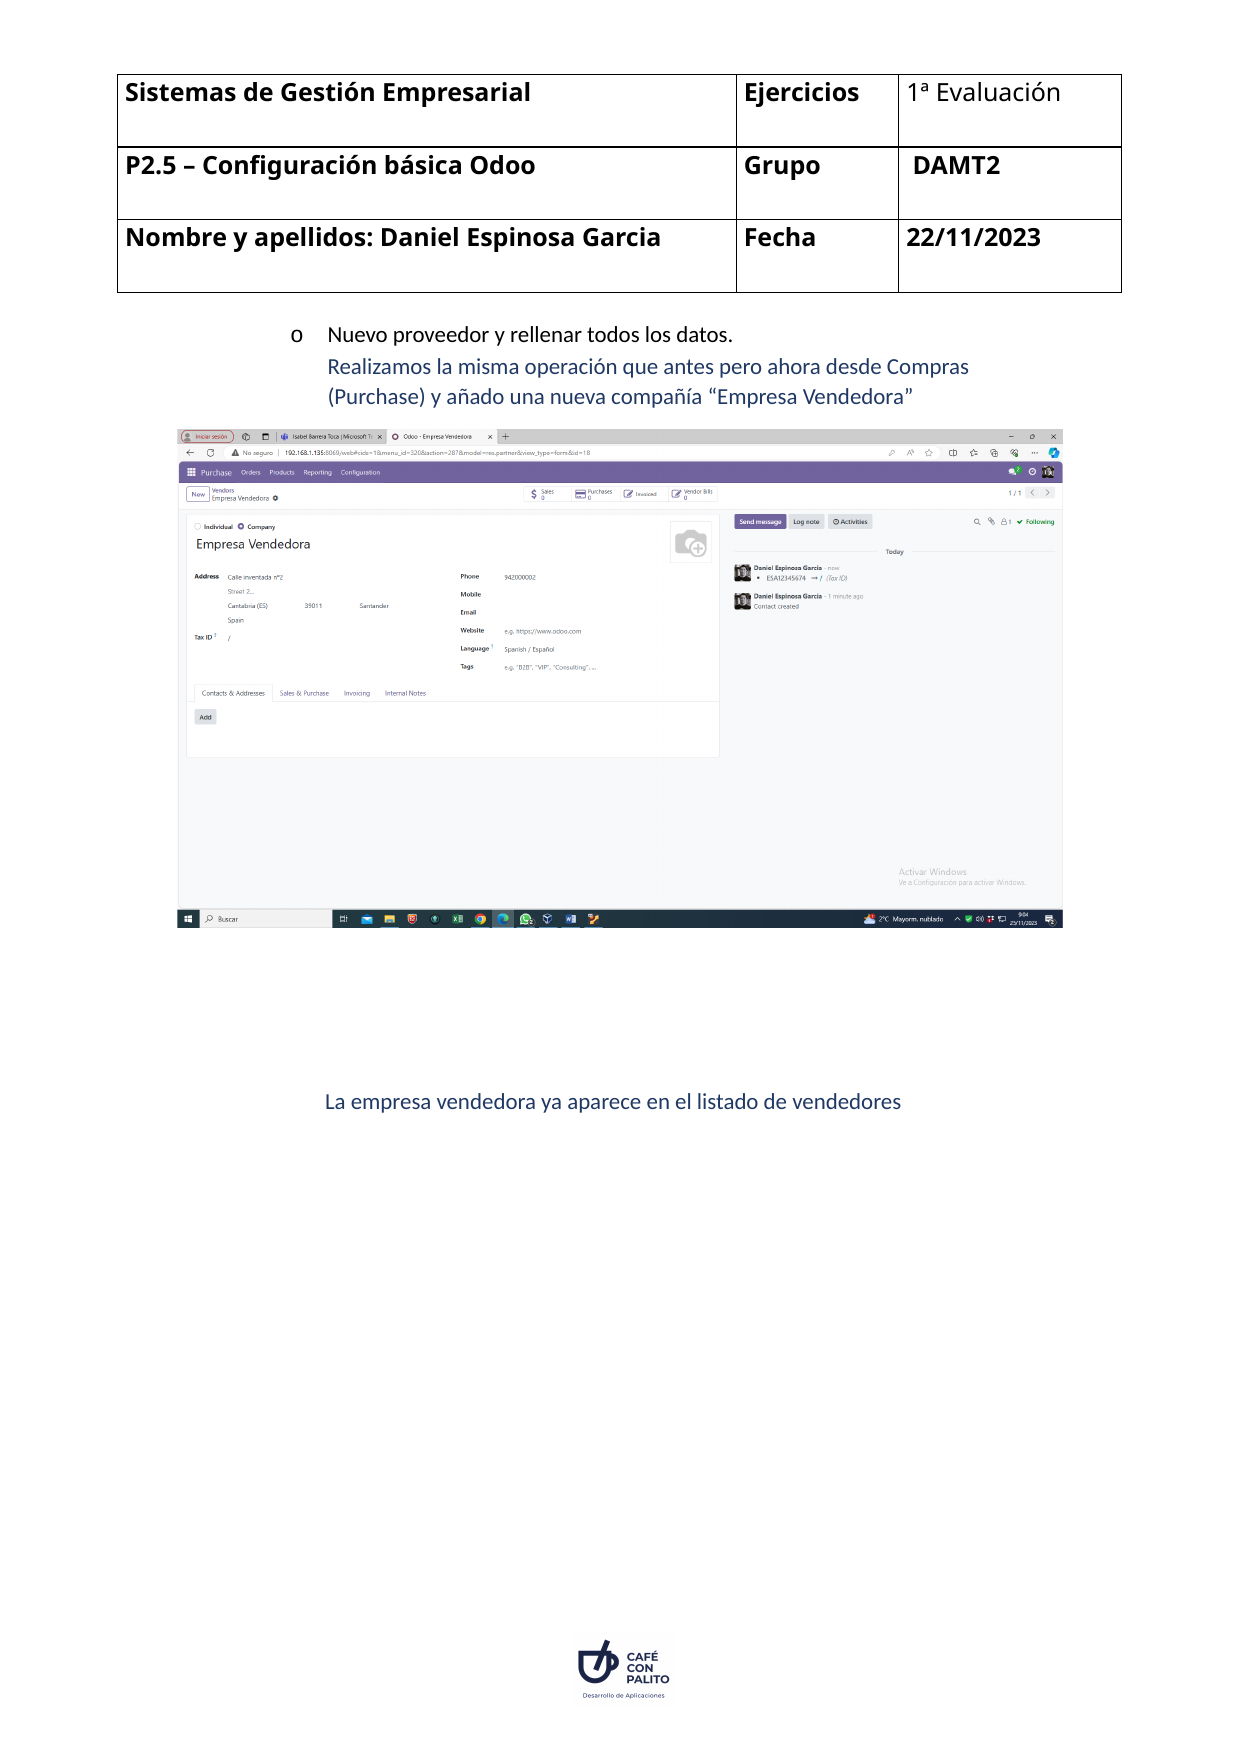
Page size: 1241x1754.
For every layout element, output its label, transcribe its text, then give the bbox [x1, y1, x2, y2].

list Realizamos la misma operación que antes pero ahora desde Compras (Purchase) y añado una nueva compañía “Empresa Vendedora” [327, 352, 1063, 410]
picture [571, 1632, 675, 1708]
list Nuevo proveedor y rellenar todos los datos. [290, 321, 1063, 350]
picture [177, 429, 1063, 928]
text La empresa vendedora ya aparece en el listado de vendedores [177, 1087, 1063, 1115]
